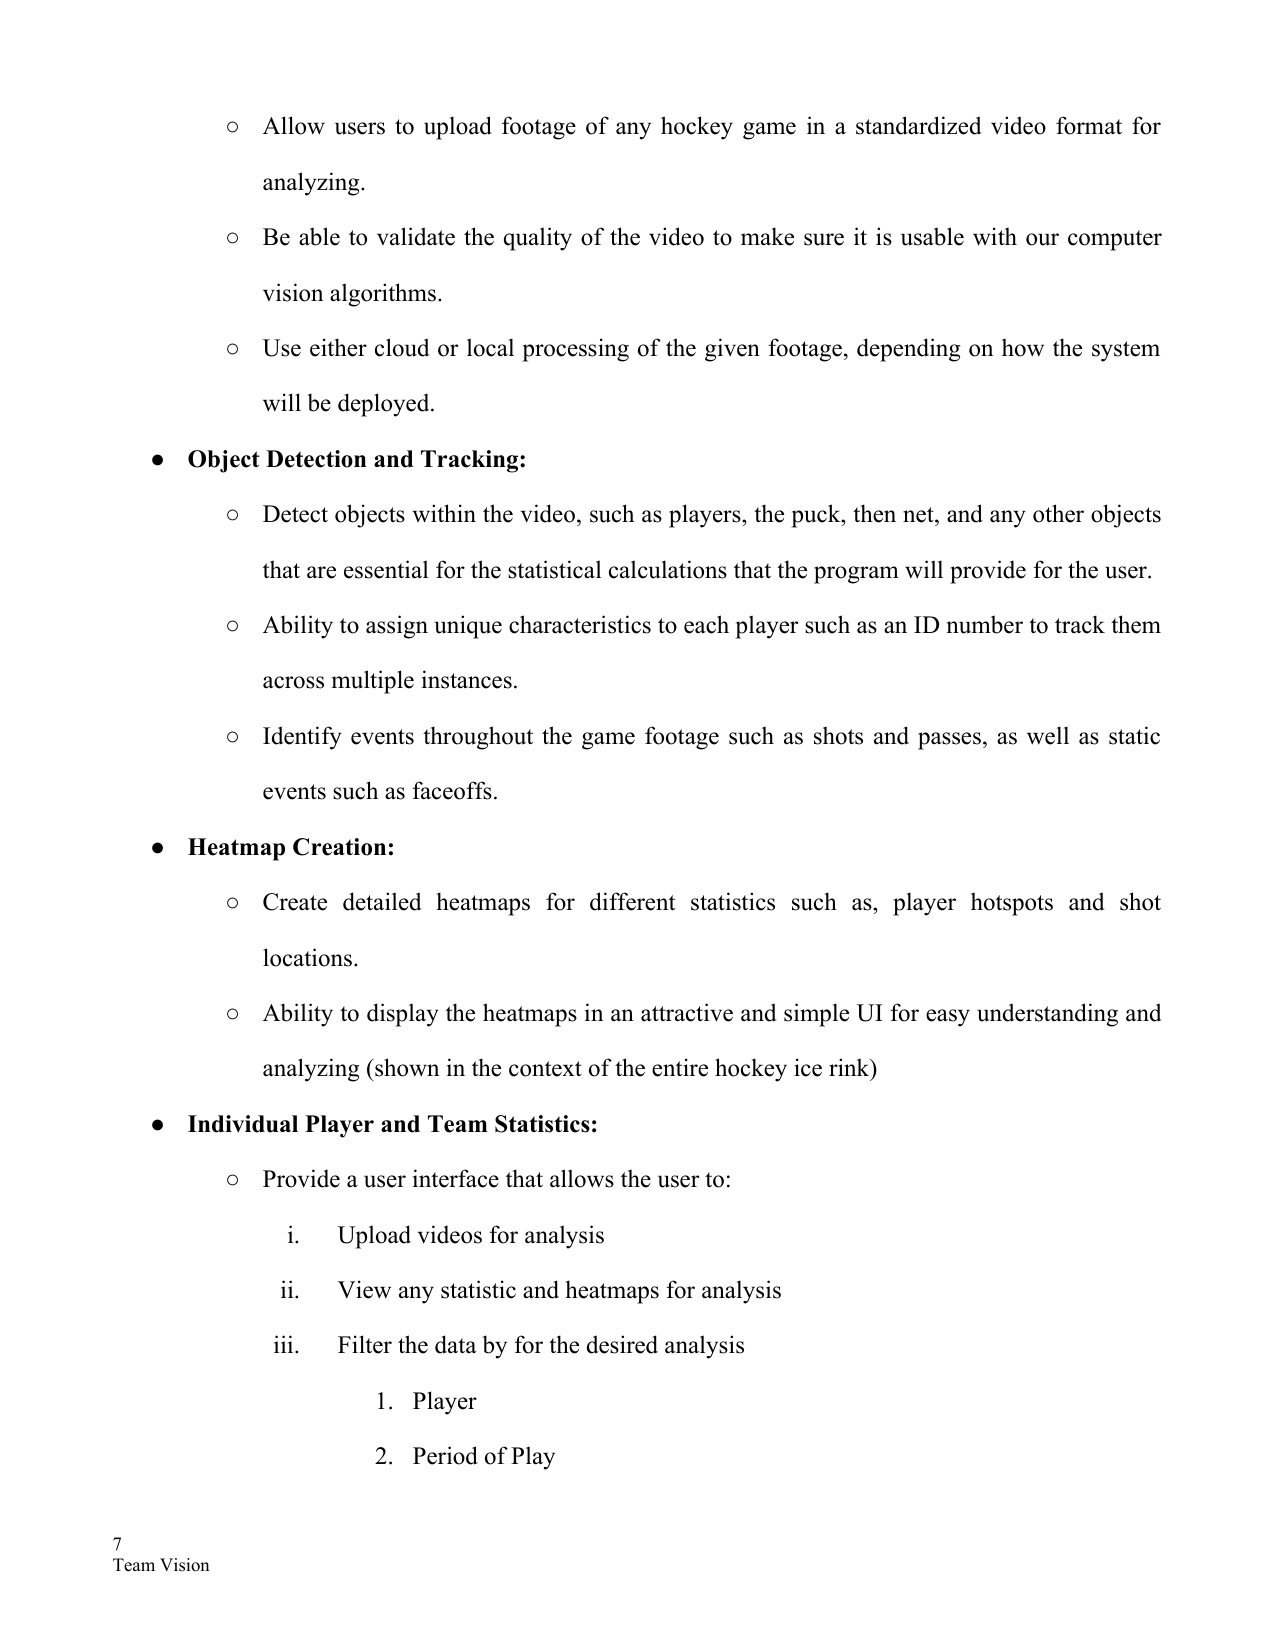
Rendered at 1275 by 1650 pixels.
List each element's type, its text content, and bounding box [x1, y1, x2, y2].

list Filter the data by for the desired analysis [300, 1332, 1162, 1359]
list Be able to validate the quality of the video to make sure it is usable with our computer vision algorithms. [225, 223, 1162, 306]
list Ability to display the heatmaps in an attractive and simple UI for easy understanding and analyzing (shown in the context of the entire hockey ice rink) [225, 999, 1162, 1082]
list Allow users to upload footage of any hockey game in a standardized video format for analyzing. [225, 112, 1162, 196]
list Player [375, 1387, 1162, 1415]
list Provide a user interface that allows the user to: [225, 1165, 1162, 1193]
list Use either cloud or local processing of the given footage, depending on how the system will be deployed. [225, 334, 1162, 417]
list Detect objects within the video, such as players, the puck, then net, and any other objects that are essential for the statistical calculations that the program will provide for the user. [225, 500, 1162, 583]
list Ability to assign unique characteristics to each player such as an ID number to track them across multiple instances. [225, 611, 1162, 694]
list Identify events throughout the game footage such as shots and passes, as well as static events such as faceoffs. [225, 722, 1162, 805]
list View any statistic and heatmaps for analysis [300, 1276, 1162, 1304]
list Heatmap Creation: [150, 833, 1162, 861]
list Create detailed heatmaps for different statistics such as, player hotspots and shot locations. [225, 888, 1162, 971]
list Period of Play [375, 1442, 1162, 1470]
list Individual Player and Team Statistics: [150, 1110, 1162, 1138]
list Upload videos for analysis [300, 1221, 1162, 1248]
list Object Detection and Tracking: [150, 445, 1162, 473]
